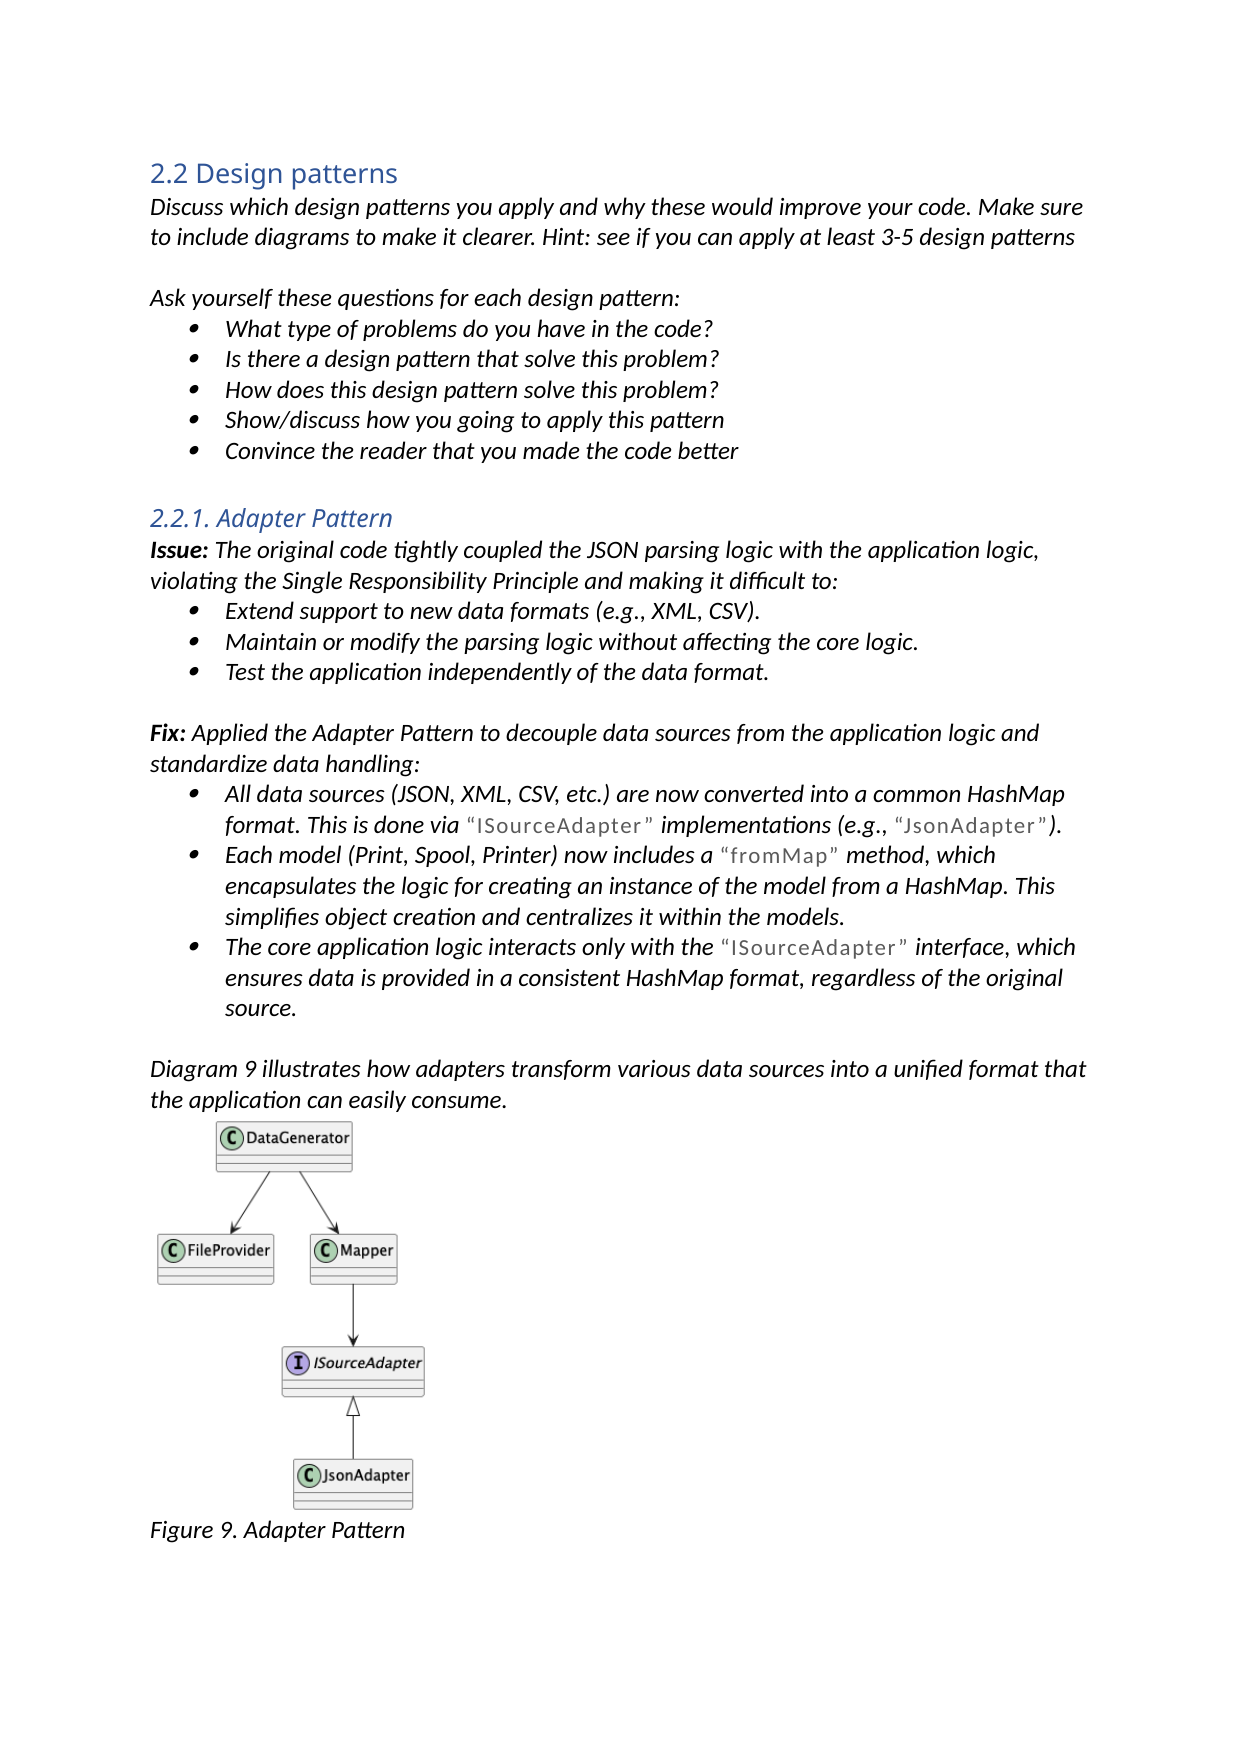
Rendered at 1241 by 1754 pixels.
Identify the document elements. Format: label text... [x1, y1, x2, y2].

picture [150, 1114, 430, 1515]
list Extend support to new data formats (e.g., XML, CSV). [187, 596, 1090, 626]
list What type of problems do you have in the code? [187, 313, 1090, 344]
text Ask yourself these questions for each design pattern: [150, 283, 1090, 313]
subtitle 2.2 Design patterns [150, 154, 1090, 191]
list Each model (Print, Spool, Printer) now includes a “fromMap” method, which encapsulates the logic for creating an instance of the model from a HashMap. This simplifies object creation and centralizes it within the models. [187, 840, 1090, 931]
text Discuss which design patterns you apply and why these would improve your code. Make sure to include diagrams to make it clearer. Hint: see if you can apply at least 3-5 design patterns [150, 191, 1090, 252]
list Is there a design pattern that solve this problem? [187, 344, 1090, 374]
list All data sources (JSON, XML, CSV, etc.) are now converted into a common HashMap format. This is done via “ISourceAdapter” implementations (e.g., “JsonAdapter”). [187, 779, 1090, 840]
text Figure 9. Adapter Pattern [150, 1514, 1090, 1545]
text Issue: The original code tightly coupled the JSON parsing logic with the application logic, violating the Single Responsibility Principle and making it difficult to: [150, 534, 1090, 596]
text Diagram 9 illustrates how adapters transform various data sources into a unified format that the application can easily consume. [150, 1053, 1090, 1114]
list Test the application independently of the data format. [187, 657, 1090, 718]
list The core application logic interacts only with the “ISourceAdapter” interface, which ensures data is provided in a consistent HashMap format, regardless of the original source. [187, 931, 1090, 1023]
text Fix: Applied the Adapter Pattern to decouple data sources from the application logic and standardize data handling: [150, 718, 1090, 779]
list Convince the reader that you made the code better [187, 435, 1090, 466]
subtitle 2.2.1. Adapter Pattern [150, 500, 1090, 534]
list How does this design pattern solve this problem? [187, 374, 1090, 405]
list Maintain or modify the parsing logic without affecting the core logic. [187, 626, 1090, 657]
list Show/discuss how you going to apply this pattern [187, 405, 1090, 435]
